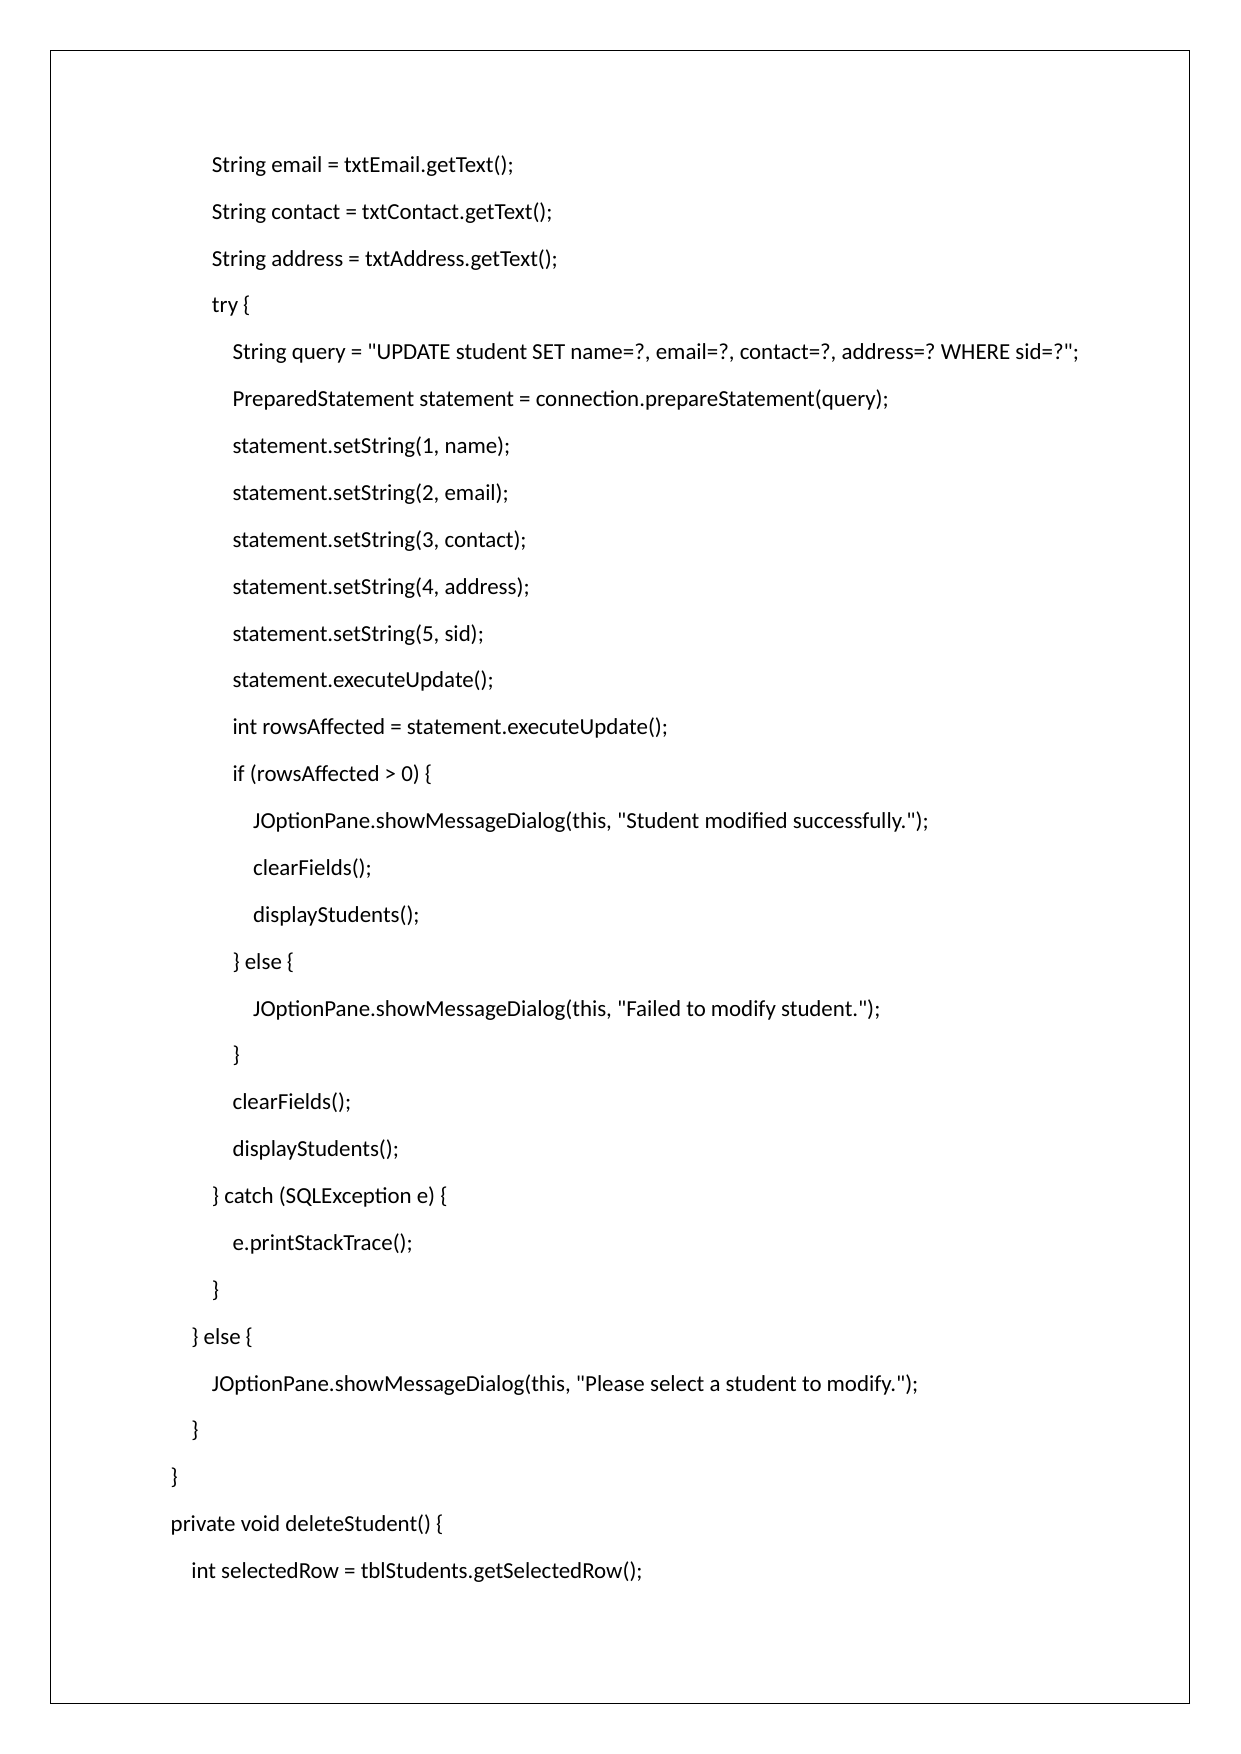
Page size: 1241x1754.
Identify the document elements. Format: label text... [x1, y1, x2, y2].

text String contact = txtContact.getText(); [150, 197, 1090, 225]
text private void deleteStudent() { [150, 1509, 1090, 1537]
text JOptionPane.showMessageDialog(this, "Failed to modify student."); [150, 994, 1090, 1022]
text } [150, 1416, 1090, 1444]
text clearFields(); [150, 853, 1090, 881]
text displayStudents(); [150, 1134, 1090, 1162]
text } else { [150, 1322, 1090, 1350]
text } [150, 1275, 1090, 1303]
text statement.setString(5, sid); [150, 619, 1090, 647]
text clearFields(); [150, 1087, 1090, 1116]
text int selectedRow = tblStudents.getSelectedRow(); [150, 1556, 1090, 1584]
text displayStudents(); [150, 900, 1090, 928]
text statement.setString(2, email); [150, 478, 1090, 506]
text PreparedStatement statement = connection.prepareStatement(query); [150, 384, 1090, 412]
text statement.setString(3, contact); [150, 525, 1090, 553]
text } [150, 1041, 1090, 1069]
text String query = "UPDATE student SET name=?, email=?, contact=?, address=? WHERE sid=?"; [150, 337, 1090, 366]
text statement.executeUpdate(); [150, 666, 1090, 694]
text } catch (SQLException e) { [150, 1181, 1090, 1209]
text JOptionPane.showMessageDialog(this, "Student modified successfully."); [150, 806, 1090, 834]
text try { [150, 291, 1090, 319]
text String email = txtEmail.getText(); [150, 150, 1090, 178]
text statement.setString(4, address); [150, 572, 1090, 600]
text if (rowsAffected > 0) { [150, 759, 1090, 787]
text int rowsAffected = statement.executeUpdate(); [150, 712, 1090, 741]
text } else { [150, 947, 1090, 975]
text } [150, 1462, 1090, 1491]
text String address = txtAddress.getText(); [150, 244, 1090, 272]
text e.printStackTrace(); [150, 1228, 1090, 1256]
text JOptionPane.showMessageDialog(this, "Please select a student to modify."); [150, 1369, 1090, 1397]
text statement.setString(1, name); [150, 431, 1090, 459]
